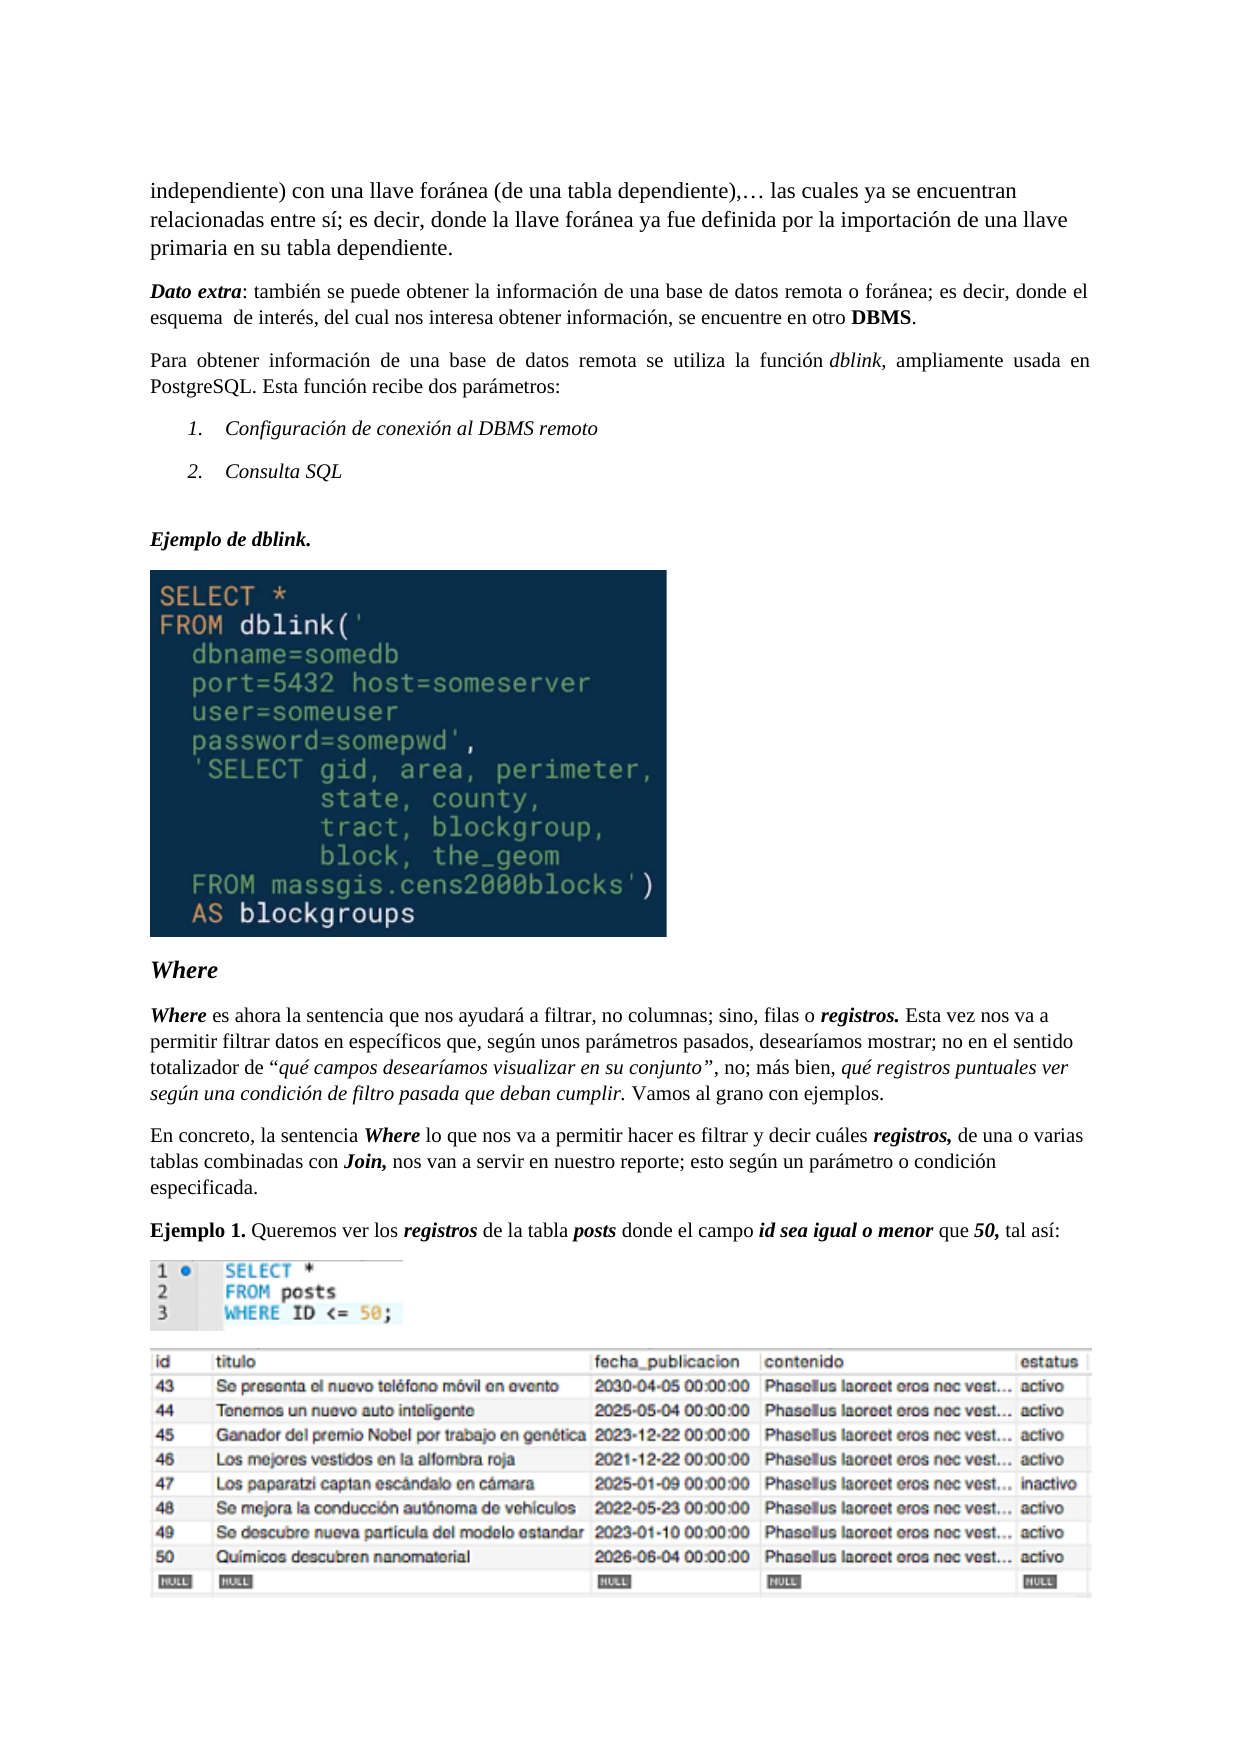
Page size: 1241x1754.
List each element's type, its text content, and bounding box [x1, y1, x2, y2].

text Para obtener información de una base de datos remota se utiliza la función dblink, ampliamente usada en PostgreSQL. Esta función recibe dos parámetros: [150, 348, 1090, 398]
text Ejemplo 1. Queremos ver los registros de la tabla posts donde el campo id sea igual o menor que 50, tal así: [150, 1218, 1090, 1242]
text Where es ahora la sentencia que nos ayudará a filtrar, no columnas; sino, filas o registros. Esta vez nos va a permitir filtrar datos en específicos que, según unos parámetros pasados, desearíamos mostrar; no en el sentido totalizador de “qué campos desearíamos visualizar en su conjunto”, no; más bien, qué registros puntuales ver según una condición de filtro pasada que deban cumplir. Vamos al grano con ejemplos. [150, 1003, 1090, 1104]
picture [150, 570, 667, 937]
picture [150, 1260, 403, 1331]
text Dato extra: también se puede obtener la información de una base de datos remota o foránea; es decir, donde el esquema de interés, del cual nos interesa obtener información, se encuentre en otro DBMS. [150, 279, 1090, 329]
list Configuración de conexión al DBMS remoto [187, 416, 1090, 440]
text En concreto, la sentencia Where lo que nos va a permitir hacer es filtrar y decir cuáles registros, de una o varias tablas combinadas con Join, nos van a servir en nuestro reporte; esto según un parámetro o condición especificada. [150, 1123, 1090, 1199]
list Consulta SQL [187, 459, 1090, 483]
text Ejemplo de dblink. [150, 501, 1090, 551]
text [150, 177, 1090, 260]
picture [150, 1348, 1092, 1598]
text Where [150, 955, 1090, 984]
